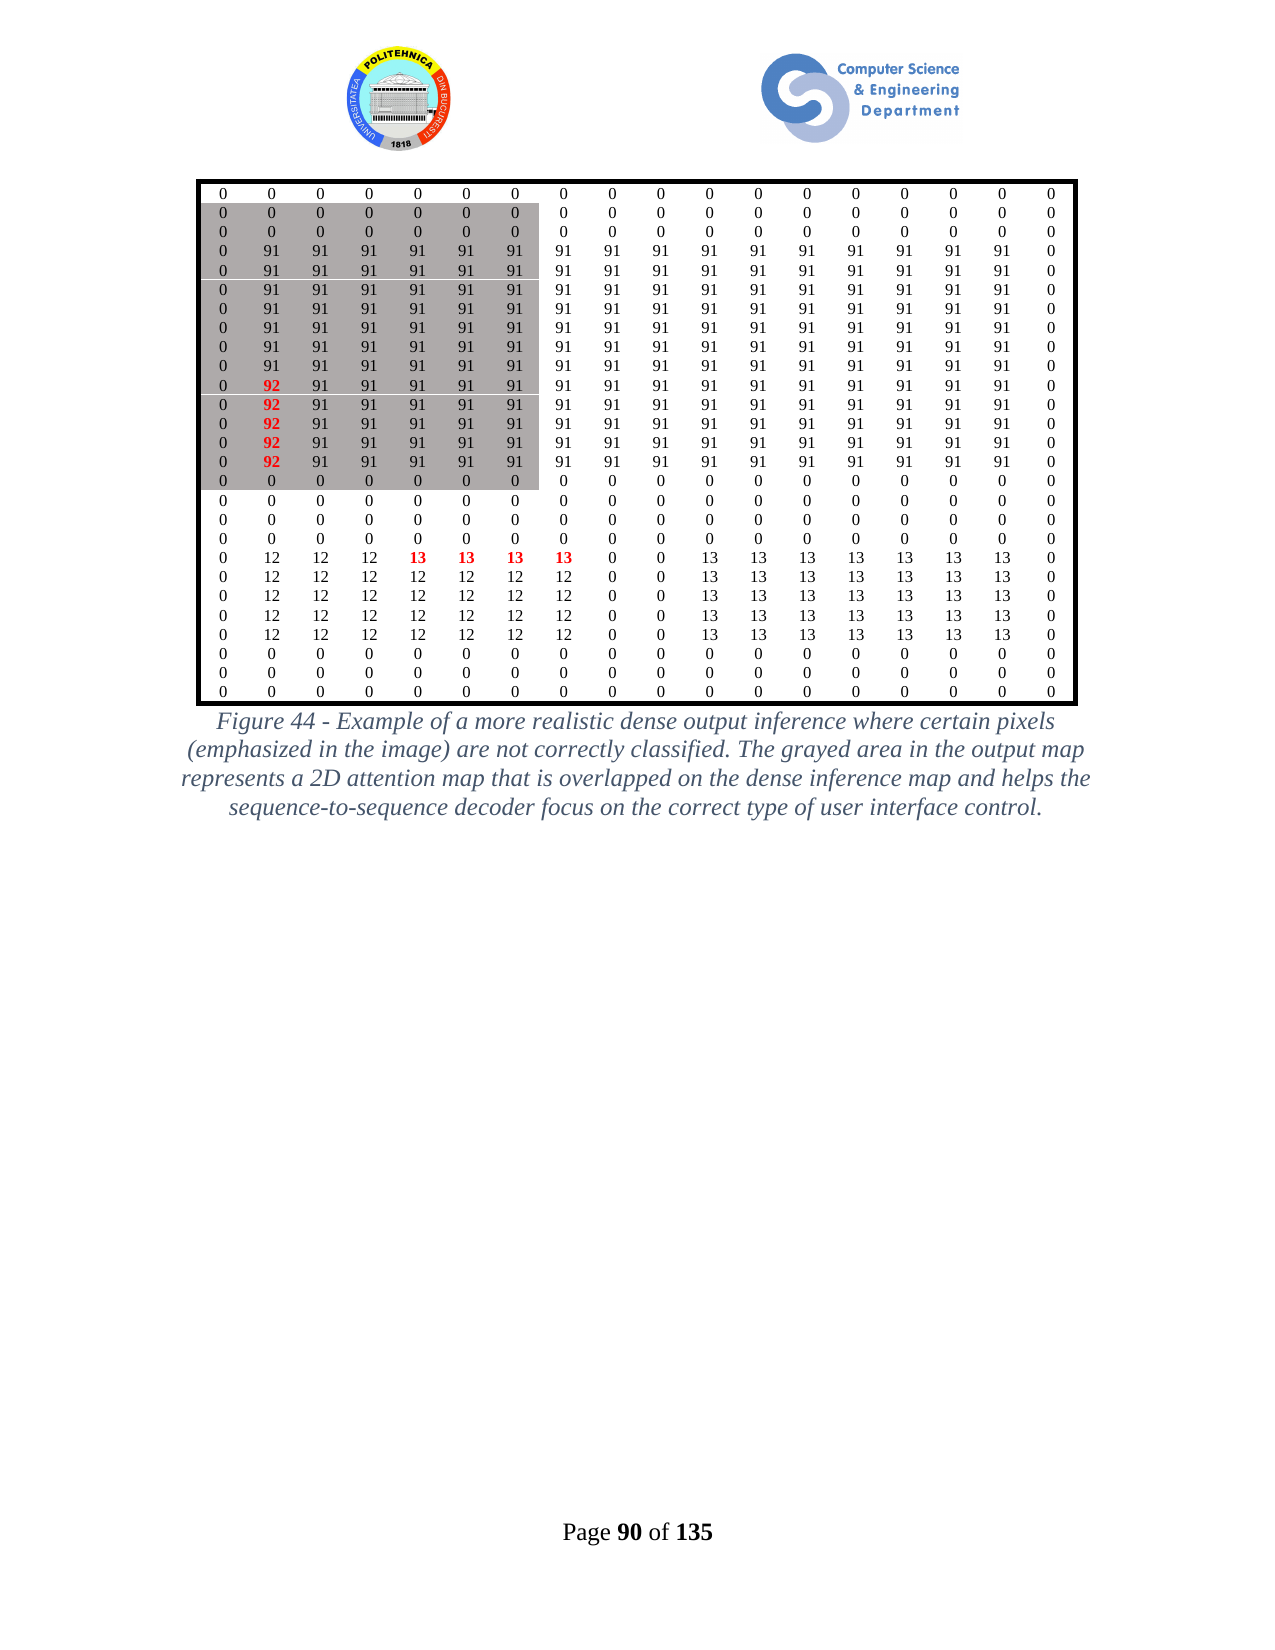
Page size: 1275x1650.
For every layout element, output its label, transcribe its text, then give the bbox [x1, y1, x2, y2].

table_header Figure 44 - Example of a more realistic dense output inference where certain pixels (emphasized in the image) are not correctly classified. The grayed area in the output map represents a 2D attention map that is overlapped on the dense inference map and helps the sequence-to-sequence decoder focus on the correct type of user interface control. [150, 179, 1124, 842]
picture [760, 53, 963, 144]
picture [346, 46, 451, 151]
